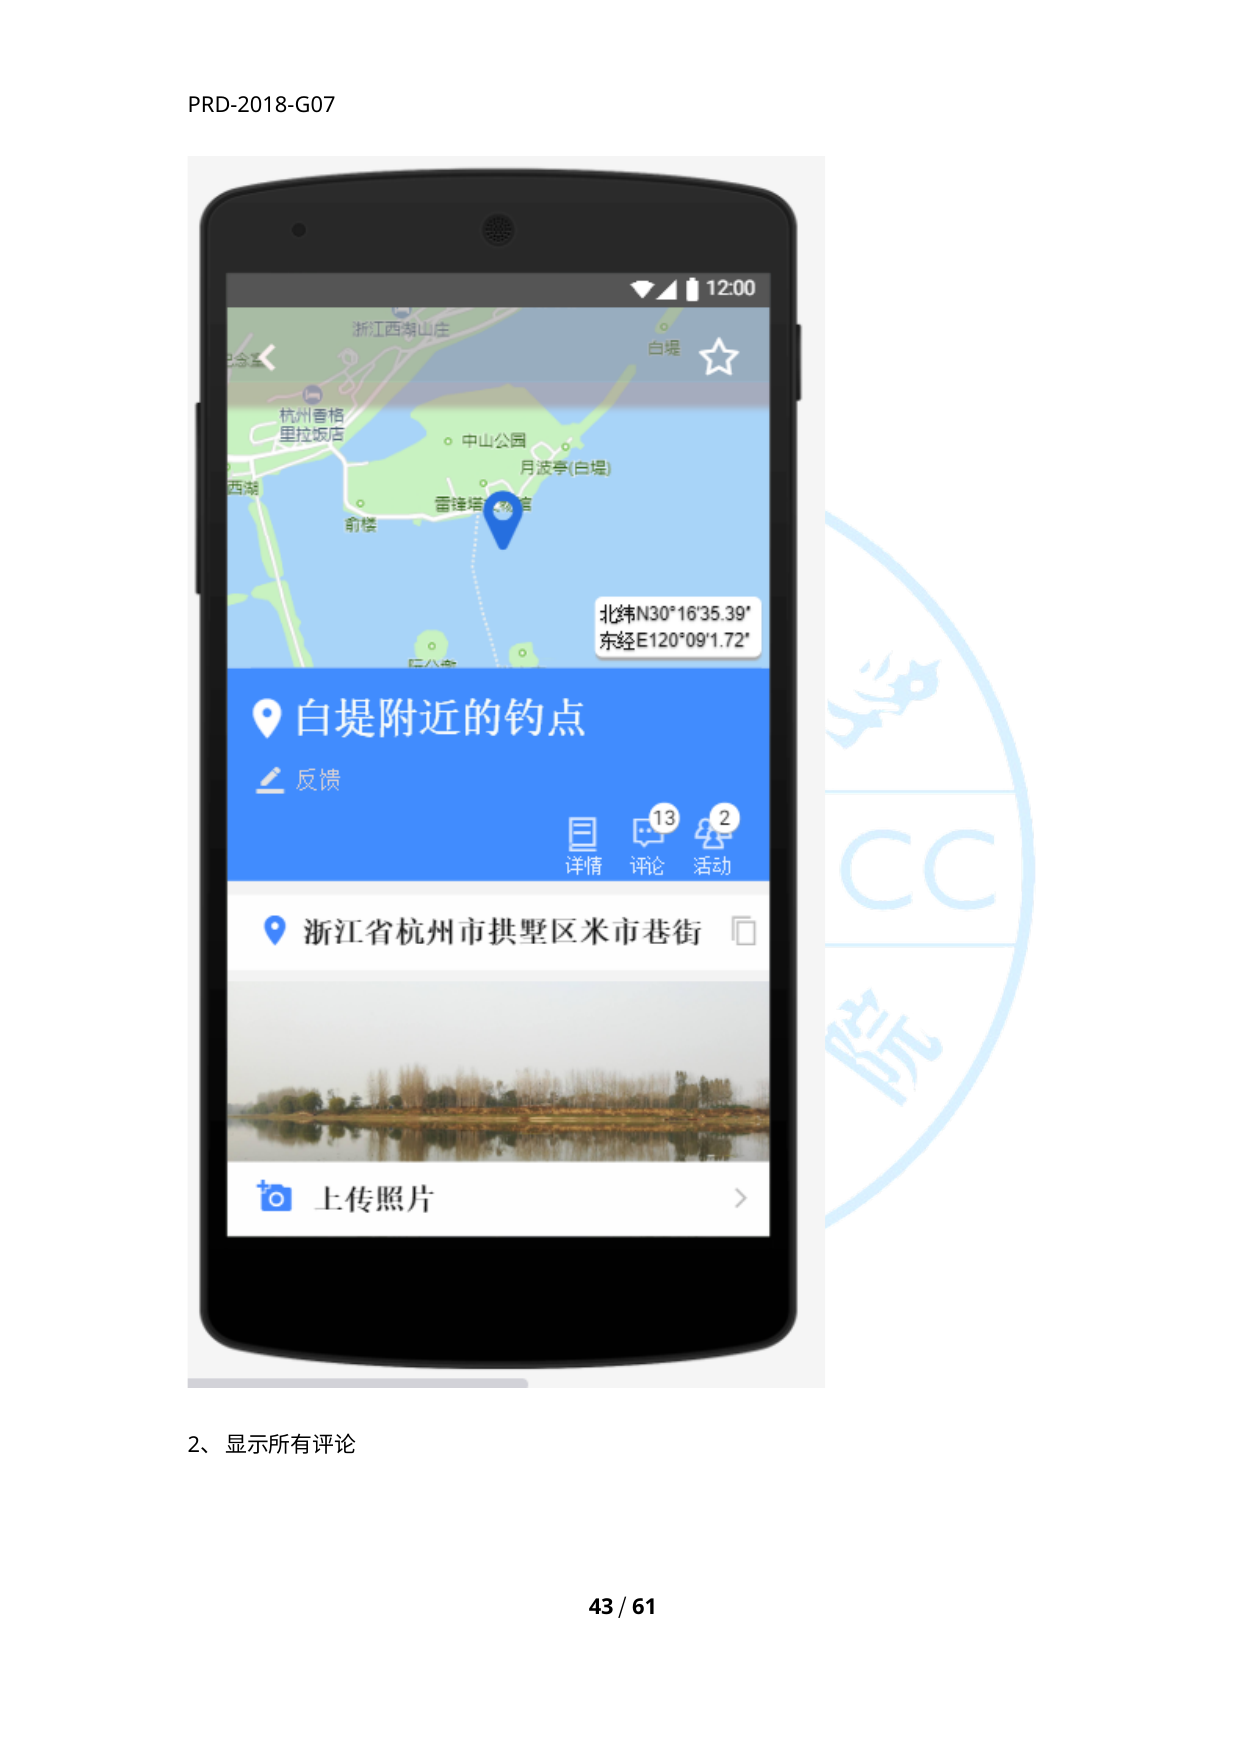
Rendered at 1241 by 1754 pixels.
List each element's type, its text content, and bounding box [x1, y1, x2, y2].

picture [187, 156, 826, 1388]
list 显示所有评论 [187, 1426, 1053, 1459]
